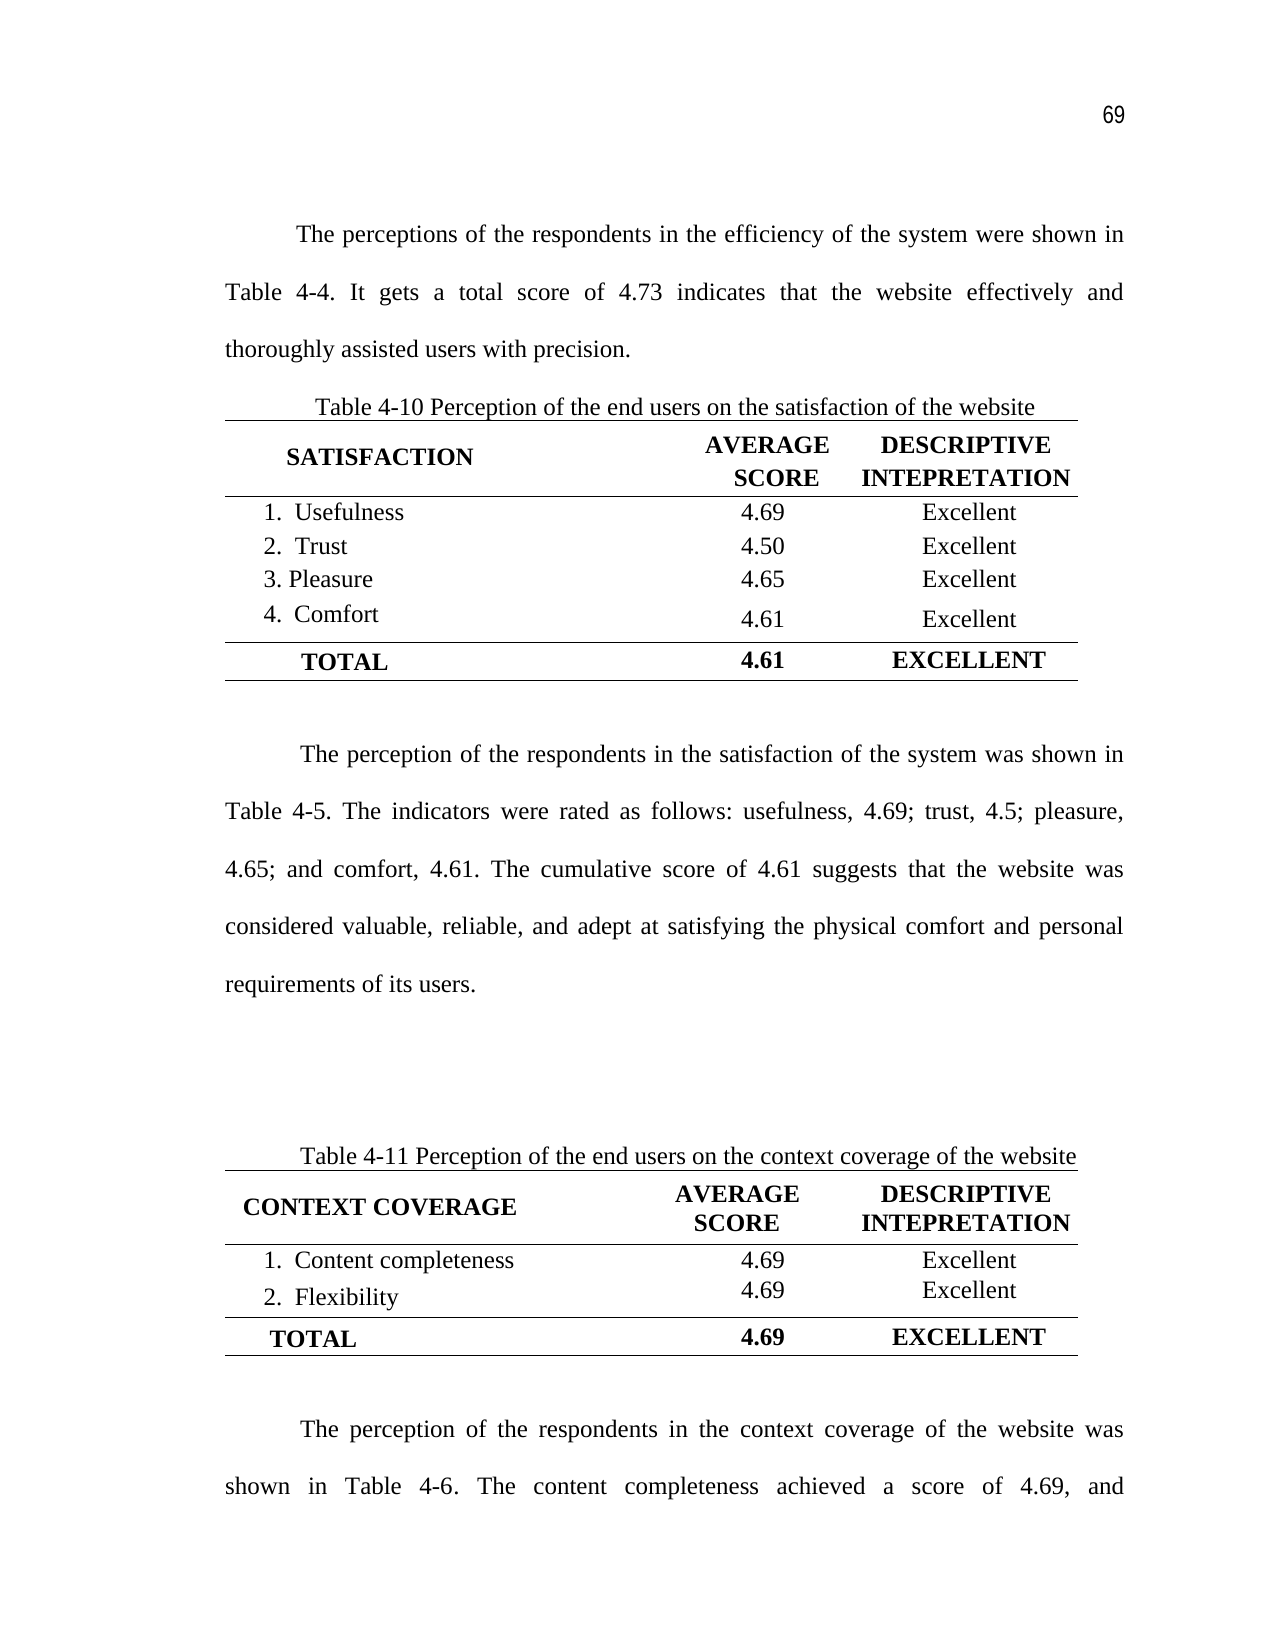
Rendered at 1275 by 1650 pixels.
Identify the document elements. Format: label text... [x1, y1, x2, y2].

text The perceptions of the respondents in the efficiency of the system were shown in Table 4-4. It gets a total score of 4.73 indicates that the website effectively and thoroughly assisted users with precision. [225, 219, 1125, 363]
text The perception of the respondents in the satisfaction of the system was shown in Table 4-5. The indicators were rated as follows: usefulness, 4.69; trust, 4.5; pleasure, 4.65; and comfort, 4.61. The cumulative score of 4.61 suggests that the website was considered valuable, reliable, and adept at satisfying the physical comfort and personal requirements of its users. [225, 739, 1125, 998]
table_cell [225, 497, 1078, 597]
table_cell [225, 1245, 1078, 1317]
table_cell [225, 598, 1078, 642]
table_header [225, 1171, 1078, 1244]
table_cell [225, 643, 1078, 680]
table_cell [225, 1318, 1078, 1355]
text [225, 1414, 1125, 1500]
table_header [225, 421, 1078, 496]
